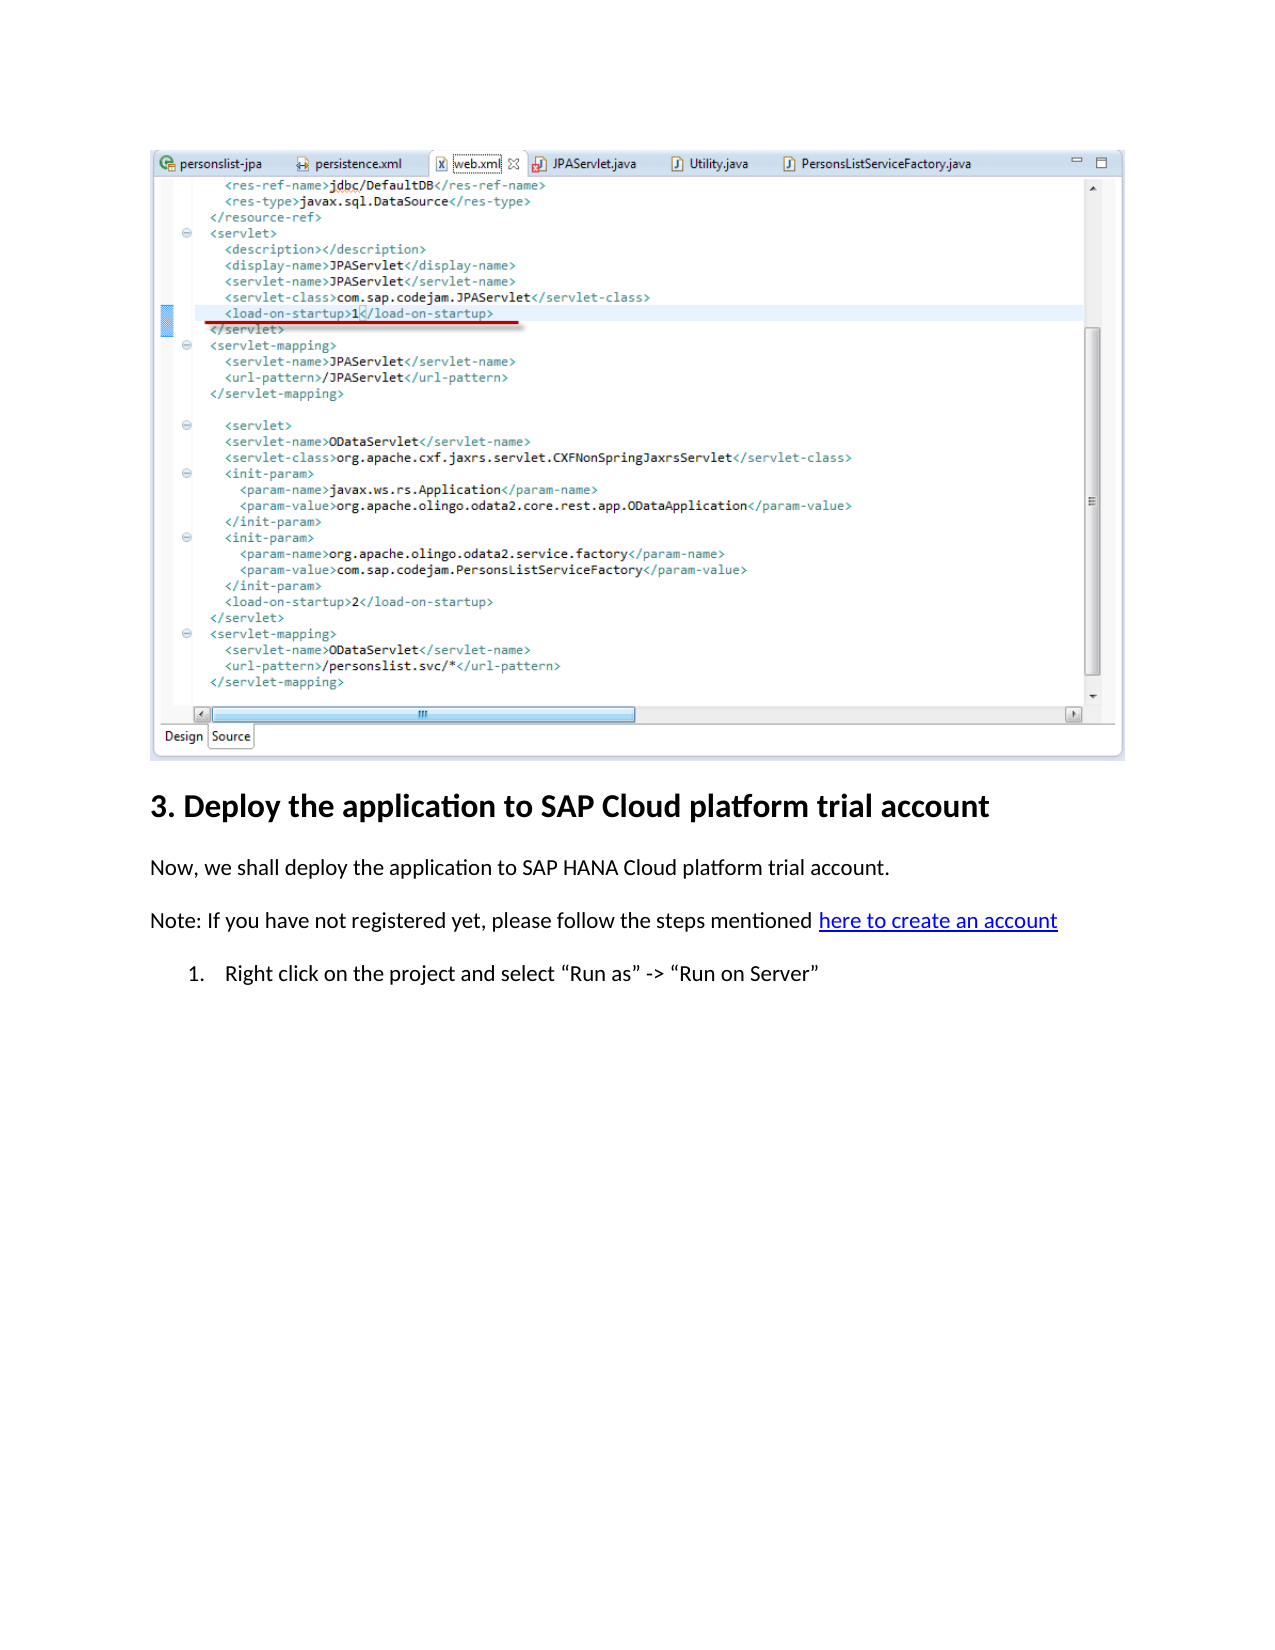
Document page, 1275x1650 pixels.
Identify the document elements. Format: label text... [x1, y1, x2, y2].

text 3. Deploy the application to SAP Cloud platform trial account [150, 786, 1125, 826]
picture [150, 150, 1125, 761]
text Note: If you have not registered yet, please follow the steps mentioned here to create an account [150, 906, 1125, 934]
list Right click on the project and select “Run as” -> “Run on Server” [187, 959, 1125, 987]
text Now, we shall deploy the application to SAP HANA Cloud platform trial account. [150, 853, 1125, 881]
